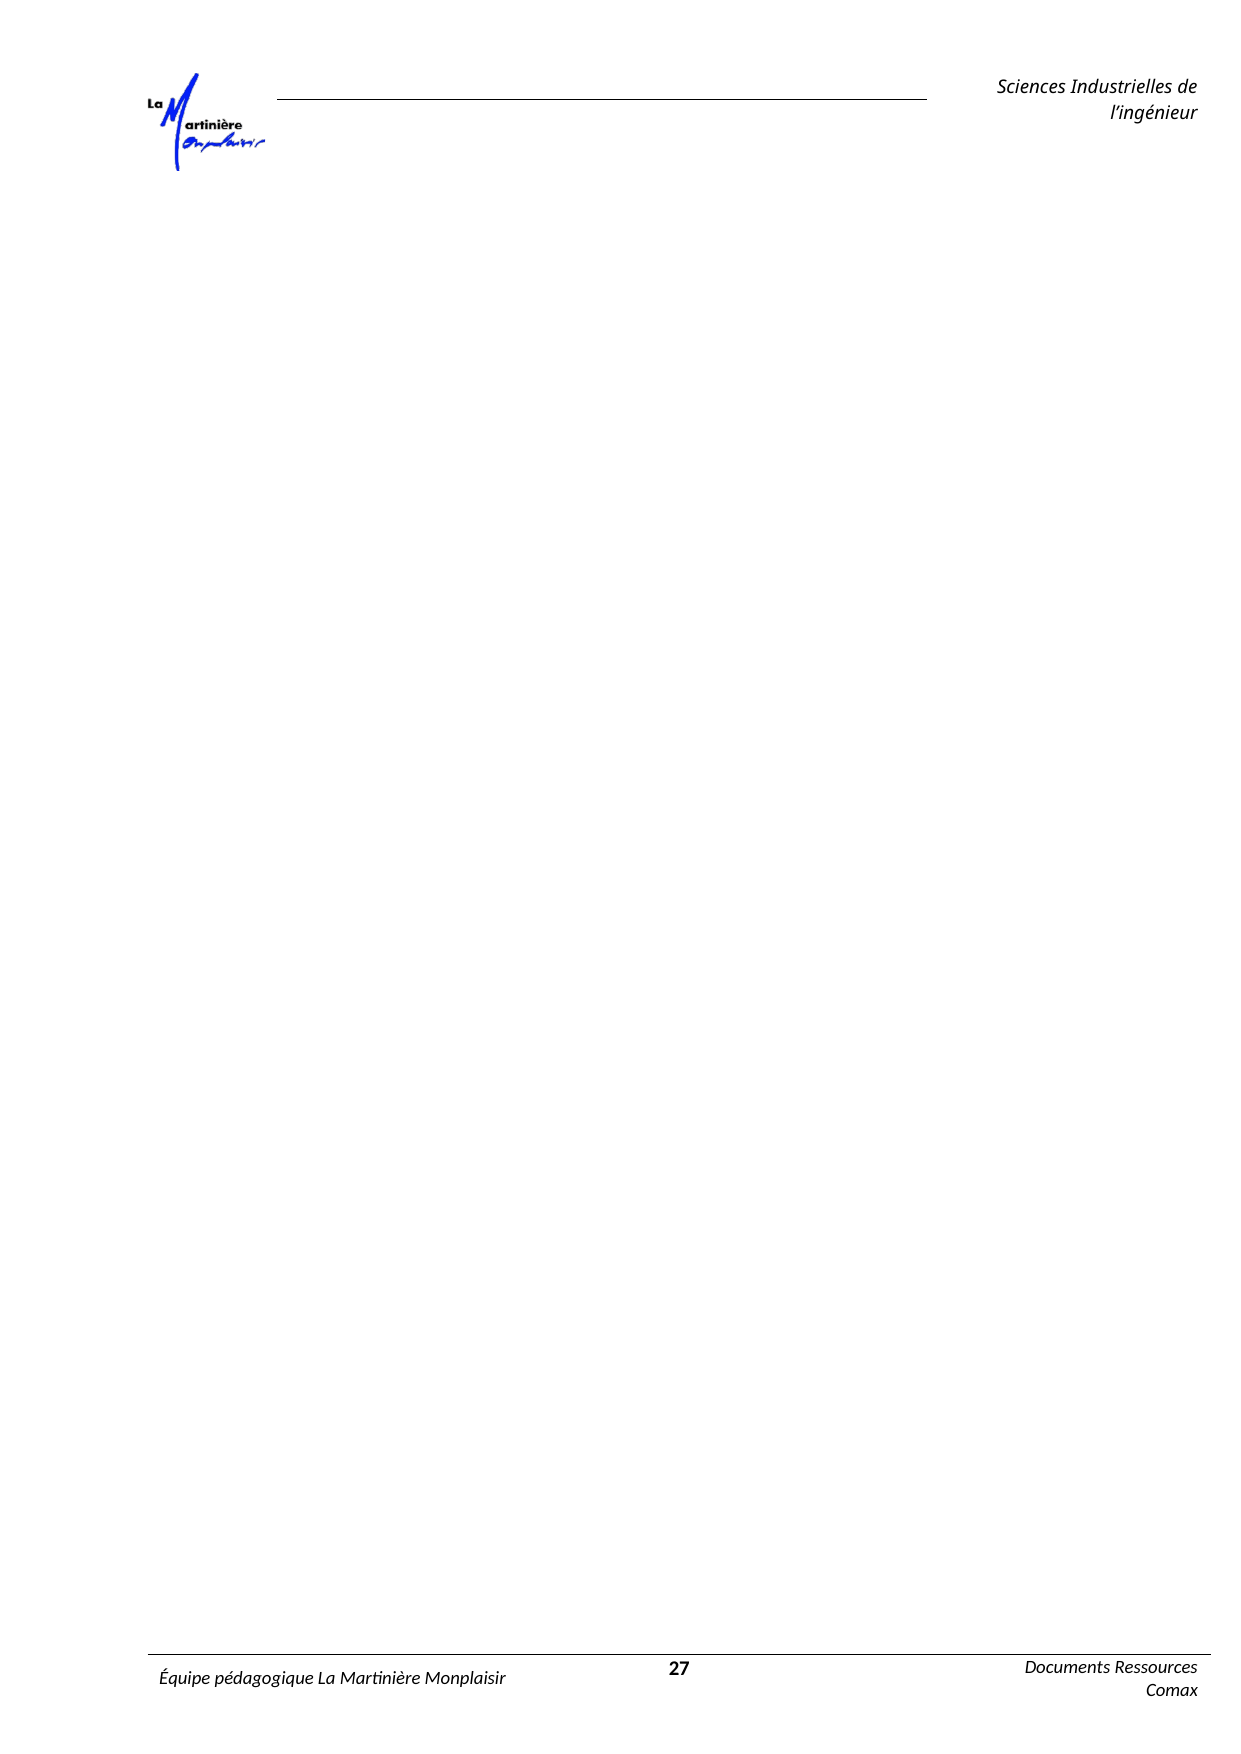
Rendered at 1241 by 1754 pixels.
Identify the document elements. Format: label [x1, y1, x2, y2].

picture [147, 73, 266, 171]
